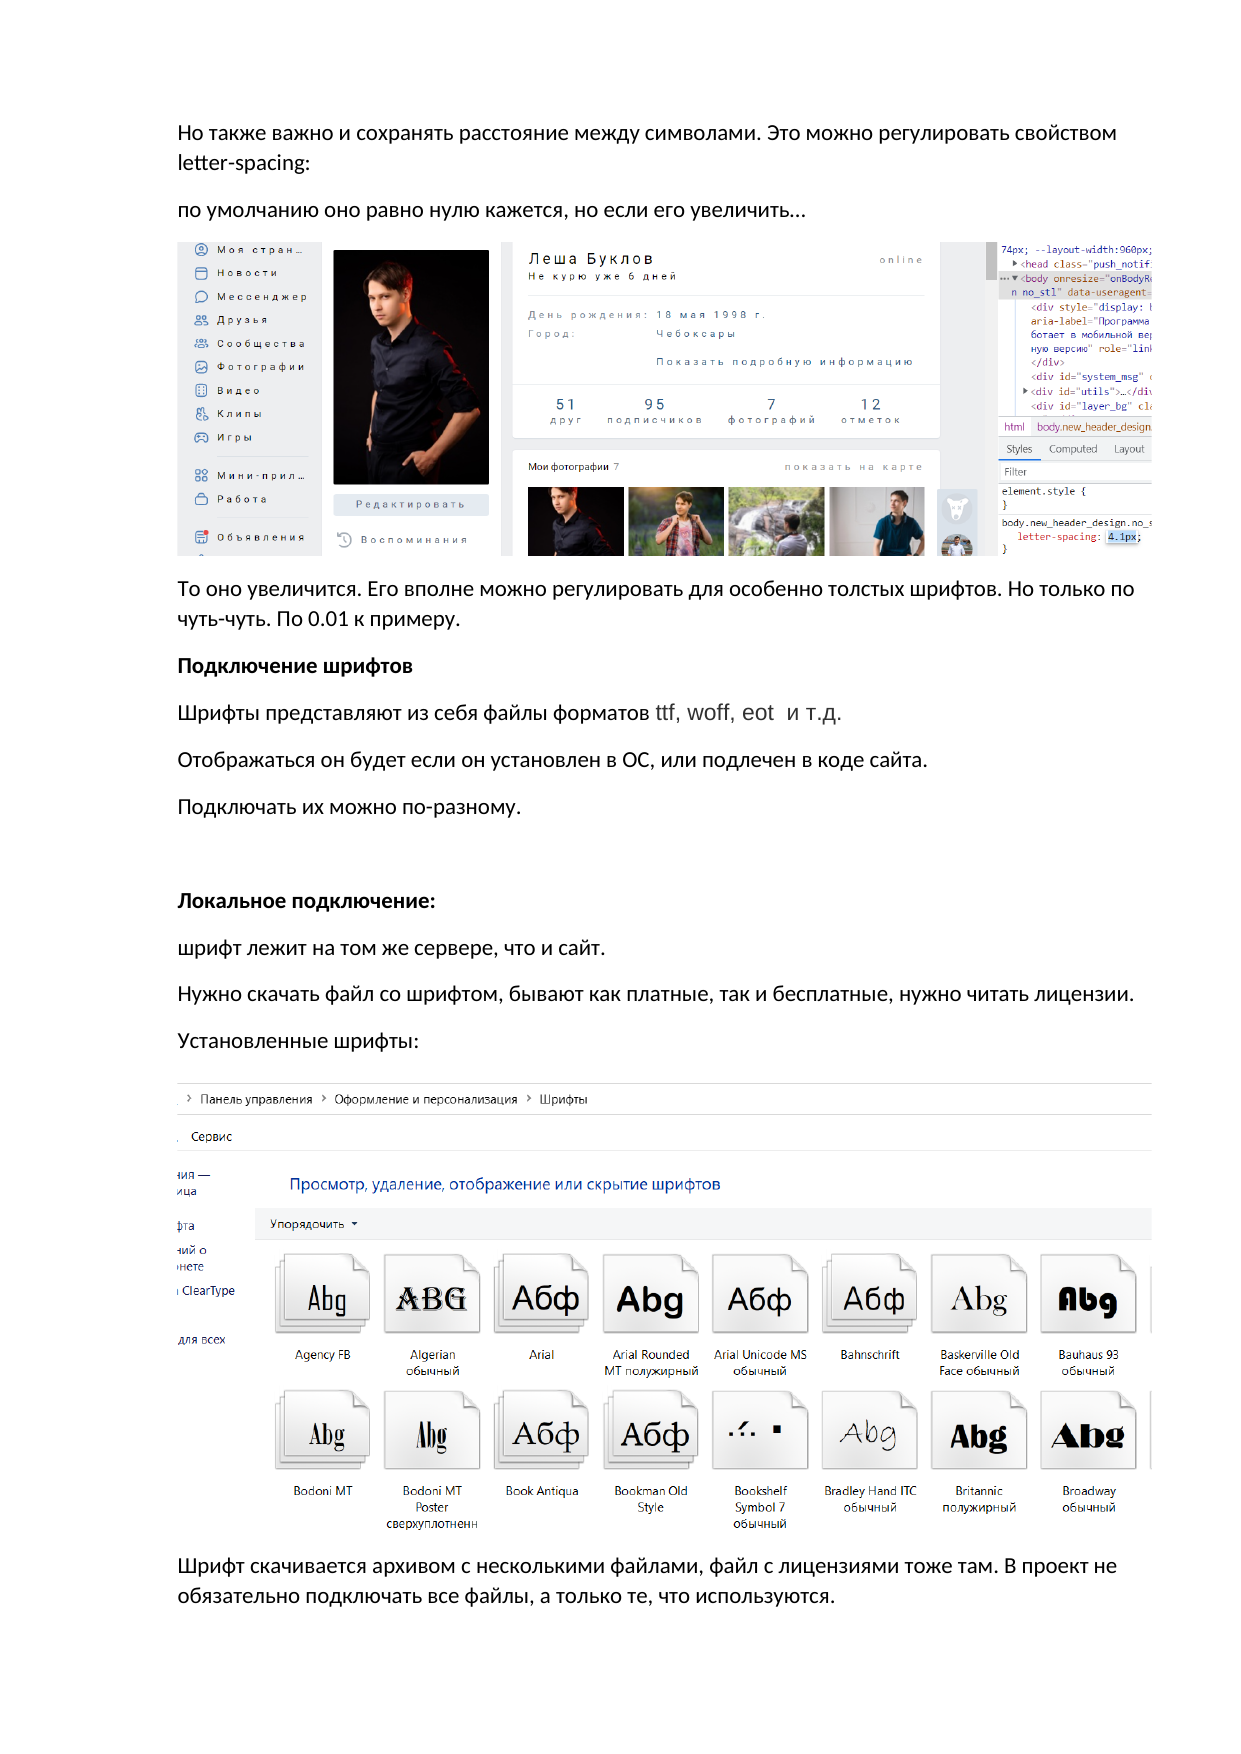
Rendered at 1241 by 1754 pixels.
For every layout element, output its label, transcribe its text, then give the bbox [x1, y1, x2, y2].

text Нужно скачать файл со шрифтом, бывают как платные, так и бесплатные, нужно читать лицензии. [177, 979, 1152, 1008]
text по умолчанию оно равно нулю кажется, но если его увеличить… [177, 195, 1152, 223]
text Отображаться он будет если он установлен в ОС, или подлечен в коде сайта. [177, 745, 1152, 773]
text Подключение шрифтов [177, 651, 1152, 679]
text Локальное подключение: [177, 886, 1152, 914]
text Подключать их можно по-разному. [177, 792, 1152, 820]
picture [177, 1073, 1152, 1533]
text шрифт лежит на том же сервере, что и сайт. [177, 933, 1152, 961]
picture [177, 242, 1152, 556]
text Шрифты представляют из себя файлы форматов ttf, woff, eot и т.д. [177, 698, 1152, 726]
text Шрифт скачивается архивом с несколькими файлами, файл с лицензиями тоже там. В проект не обязательно подключать все файлы, а только те, что используются. [177, 1551, 1152, 1610]
text То оно увеличится. Его вполне можно регулировать для особенно толстых шрифтов. Но только по чуть-чуть. По 0.01 к примеру. [177, 574, 1152, 633]
text Установленные шрифты: [177, 1026, 1152, 1054]
text Но также важно и сохранять расстояние между символами. Это можно регулировать свойством letter-spacing: [177, 118, 1152, 176]
